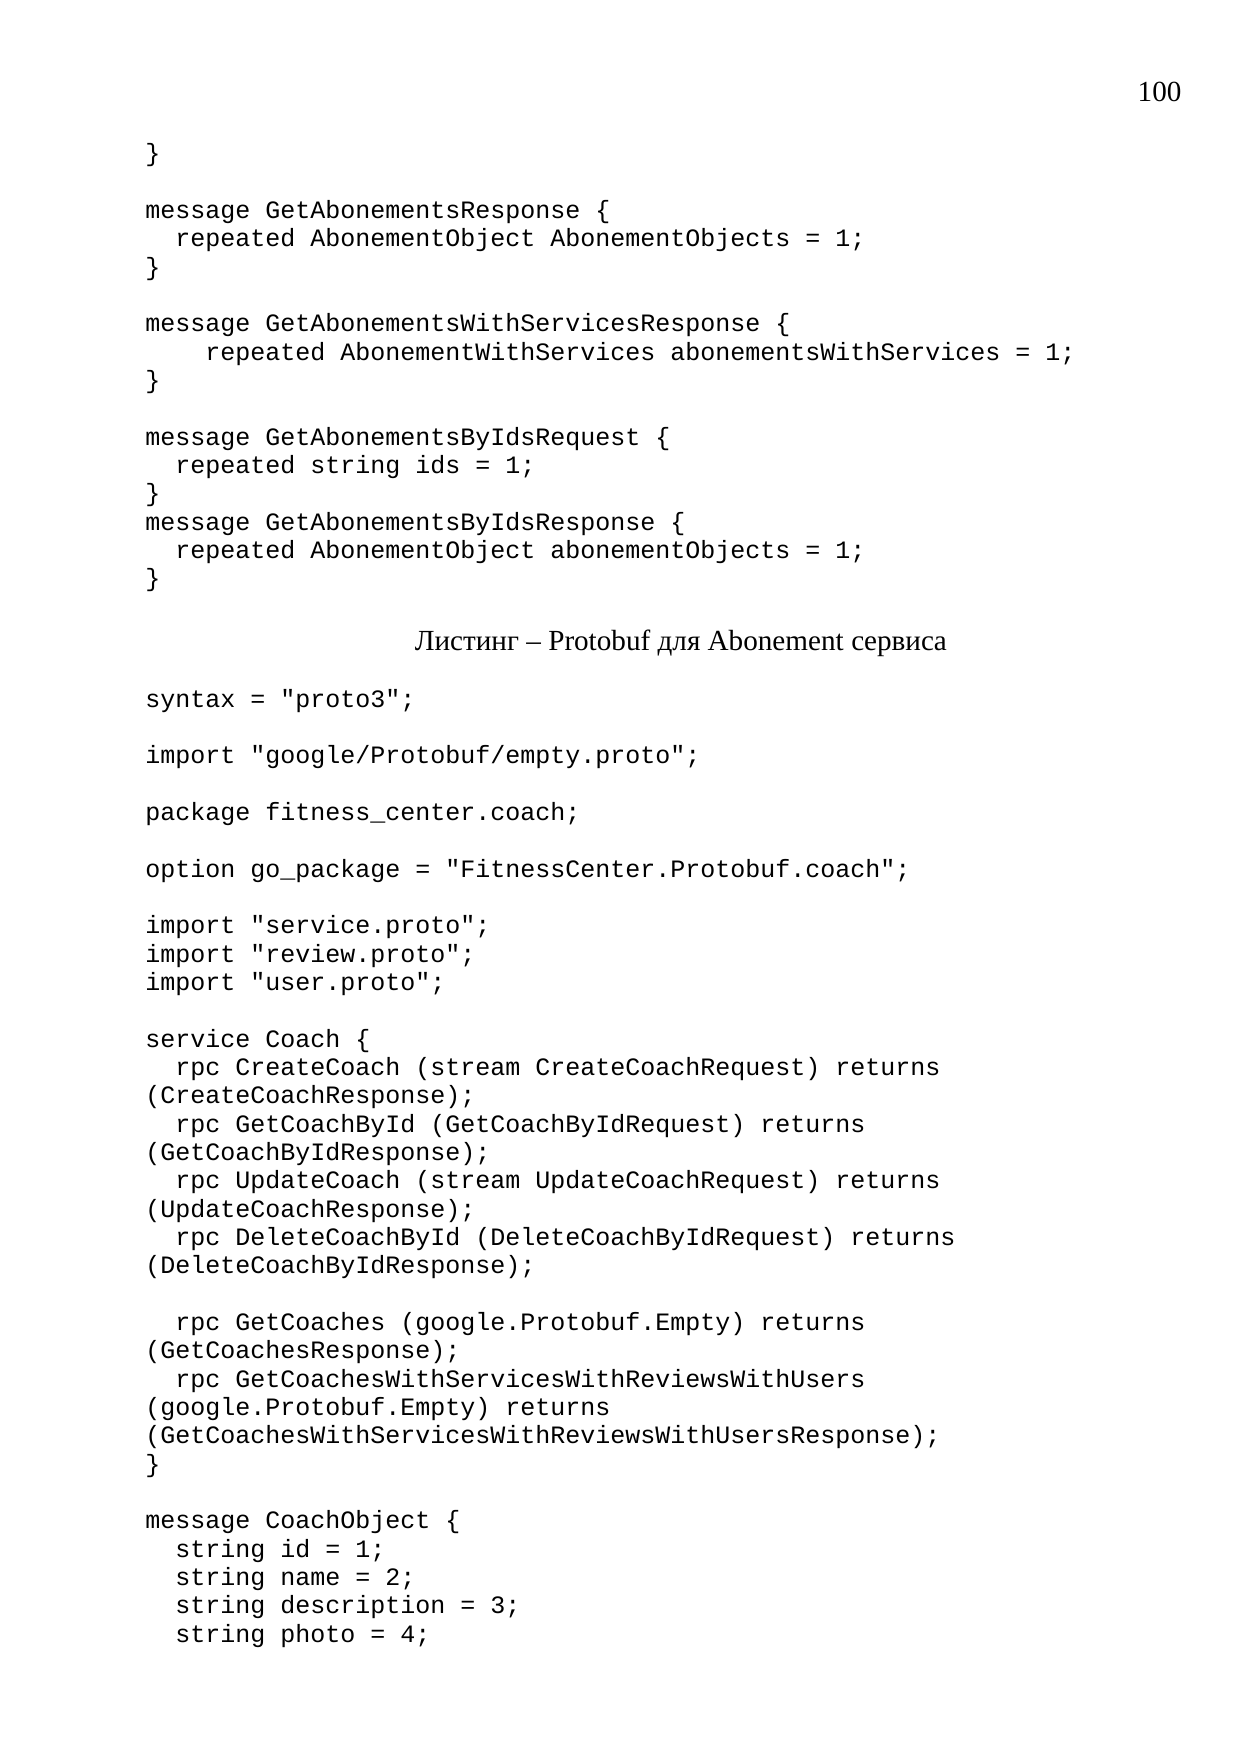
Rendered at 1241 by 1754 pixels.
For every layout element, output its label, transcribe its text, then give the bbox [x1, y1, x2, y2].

text Листинг – Protobuf для Abonement сервиса [136, 623, 1181, 657]
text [145, 686, 1176, 1649]
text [145, 141, 1176, 594]
